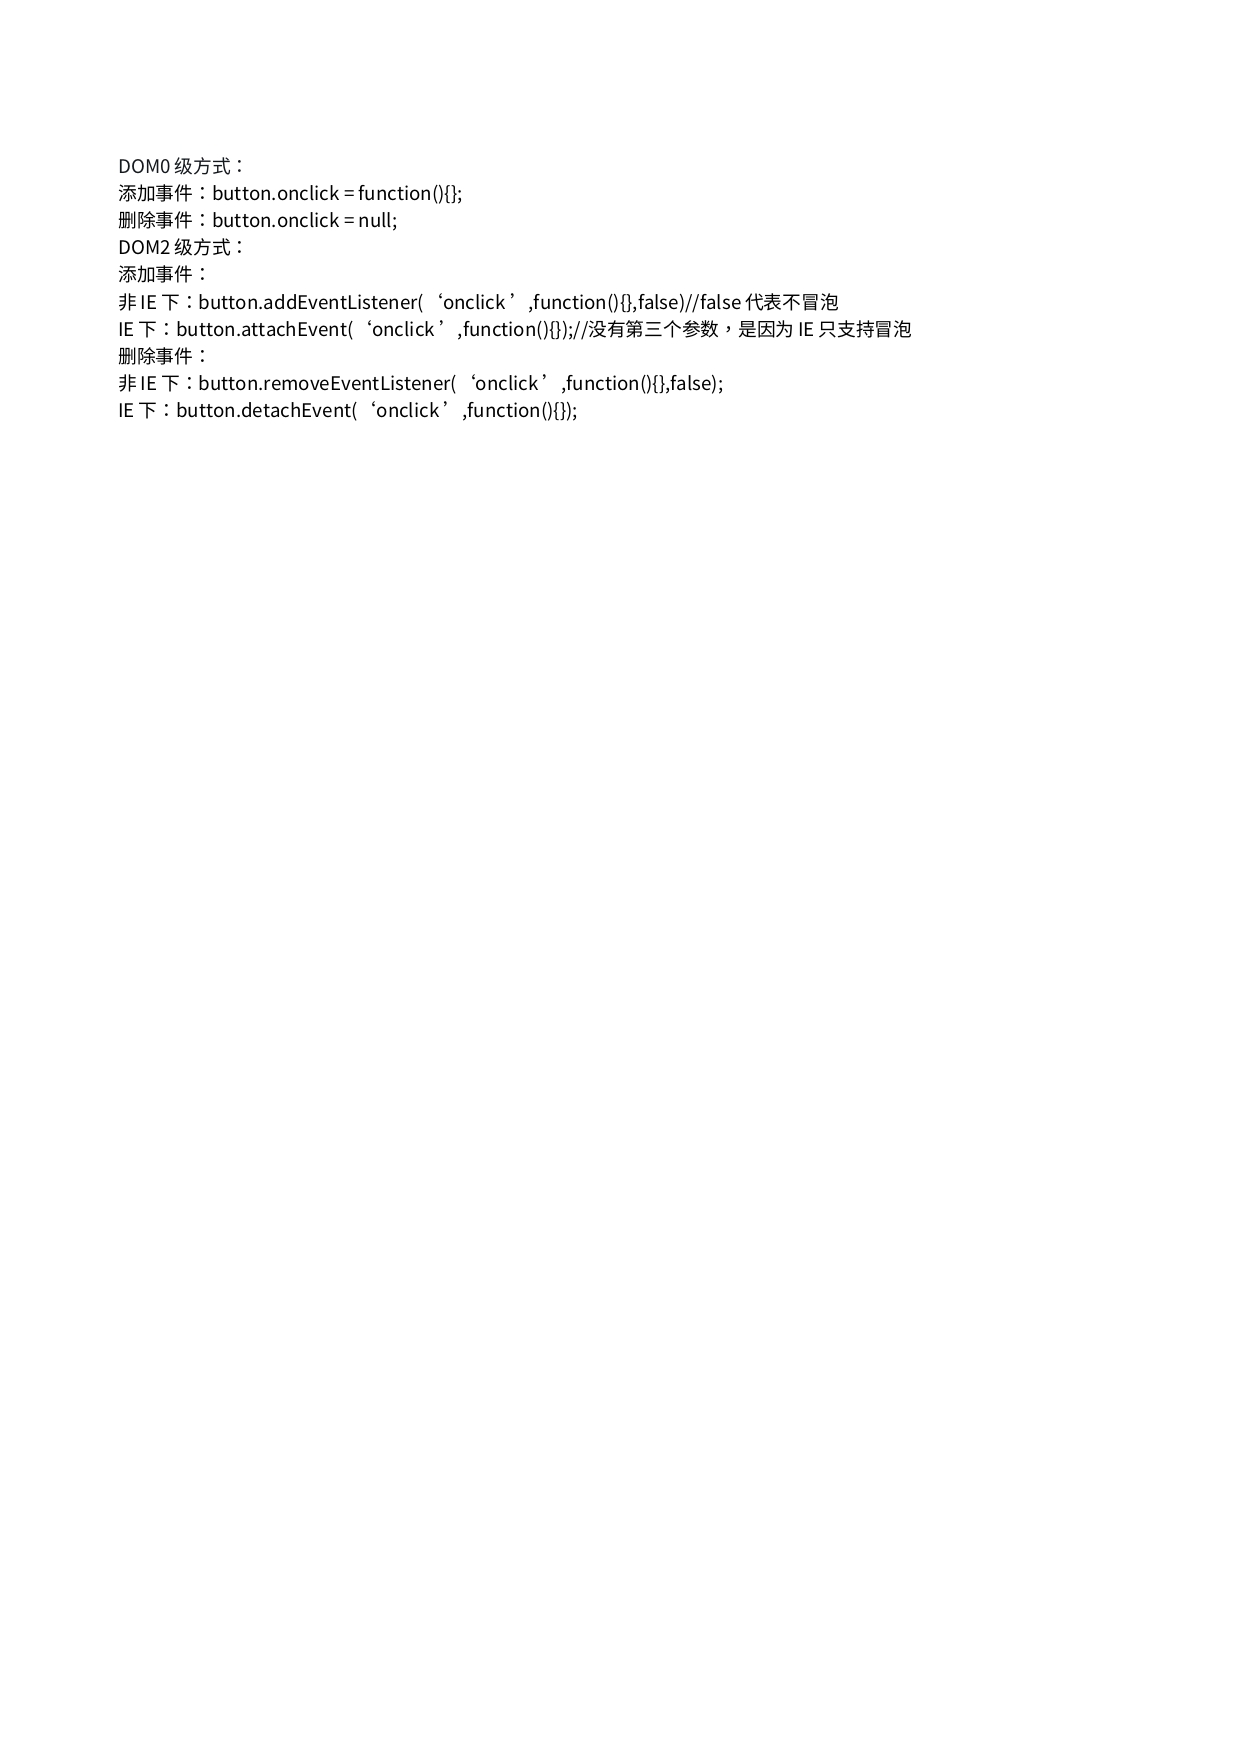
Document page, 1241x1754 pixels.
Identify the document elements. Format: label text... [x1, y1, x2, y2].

text DOM0级方式： 添加事件：button.onclick = function(){}; 删除事件：button.onclick = null; DOM2级方式： 添加事件： 非IE下：button.addEventListener(‘onclick ’,function(){},false)//false代表不冒泡 IE下：button.attachEvent(‘onclick ’,function(){});//没有第三个参数，是因为IE只支持冒泡 删除事件： 非IE下：button.removeEventListener(‘onclick ’,function(){},false); IE下：button.detachEvent(‘onclick ’,function(){}); [110, 151, 1158, 425]
